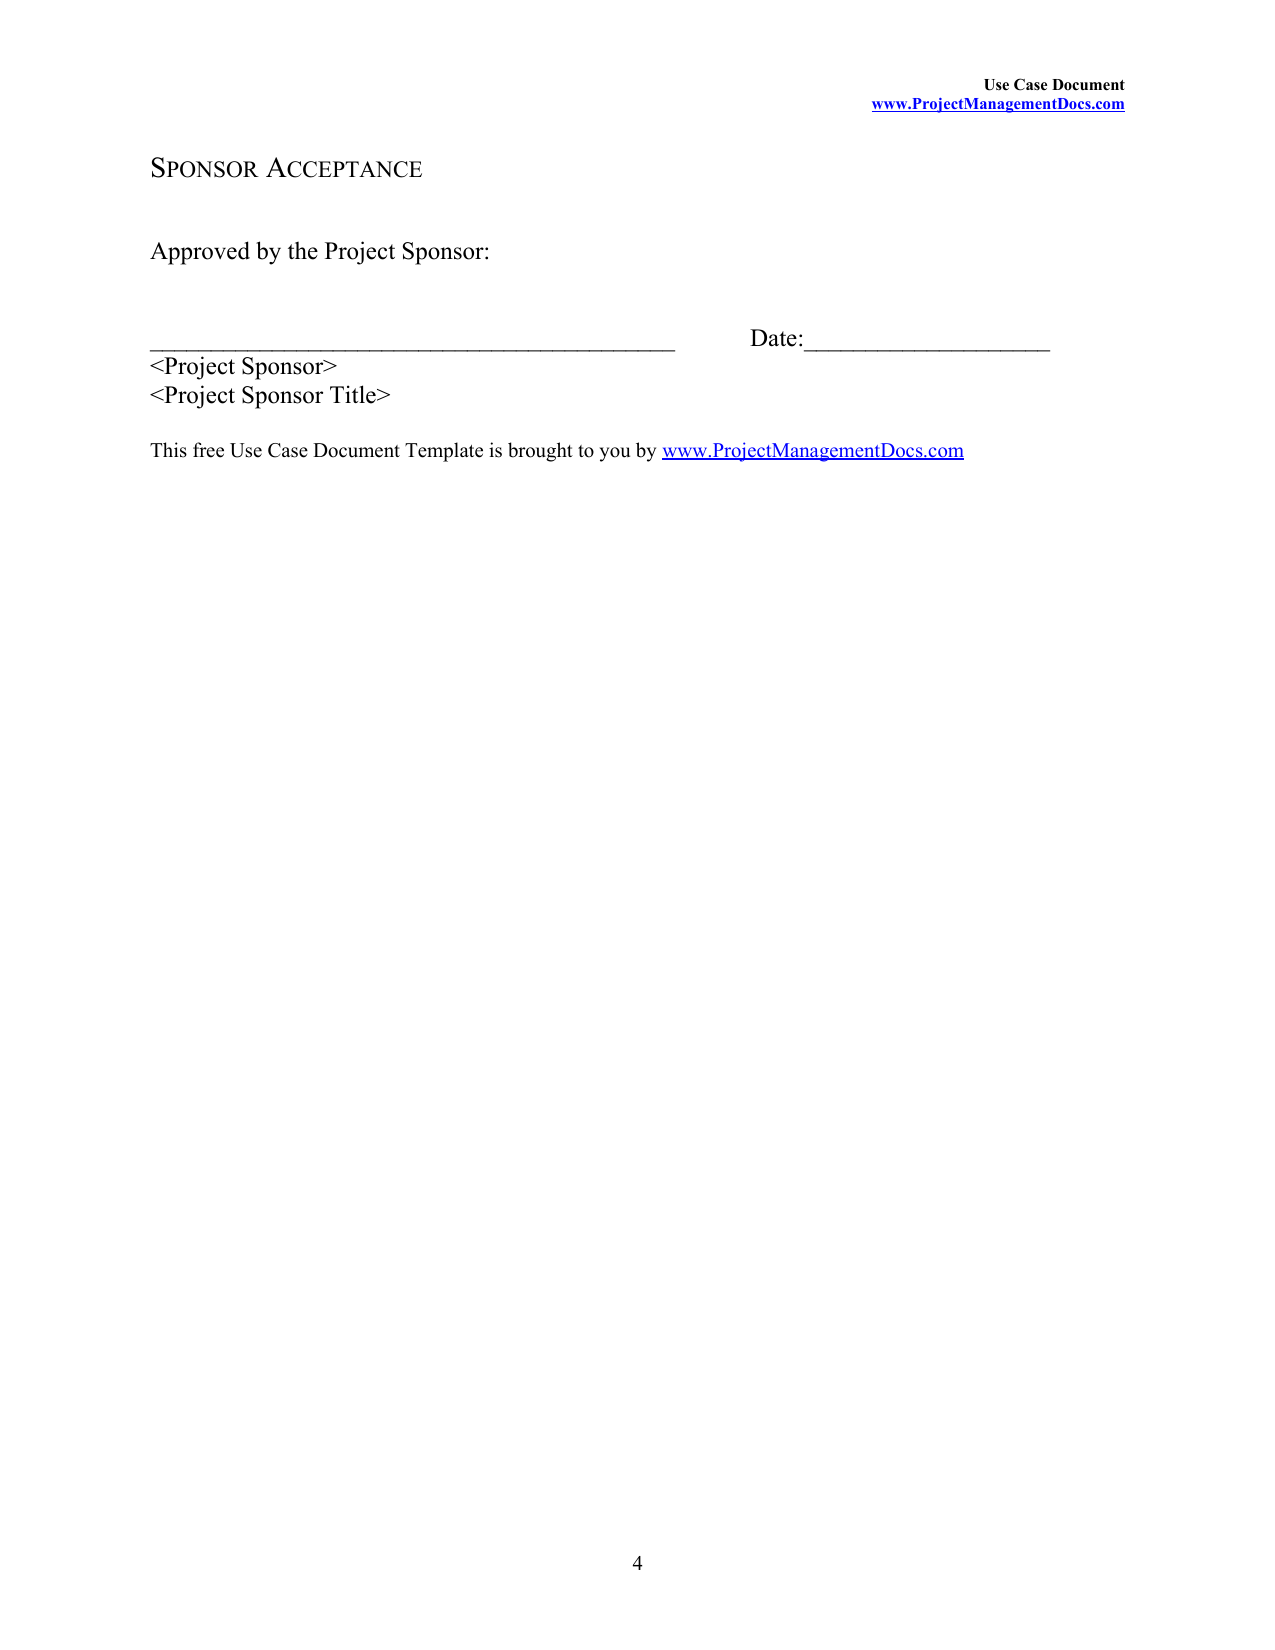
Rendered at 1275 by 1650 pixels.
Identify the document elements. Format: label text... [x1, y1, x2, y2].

text Sponsor Acceptance [150, 150, 1125, 183]
text <Project Sponsor> [150, 351, 1125, 380]
text This free Use Case Document Template is brought to you by www.ProjectManagementDocs.com [150, 438, 1125, 462]
text Date: [150, 323, 1125, 351]
text <Project Sponsor Title> [150, 380, 1125, 409]
text Approved by the Project Sponsor: [150, 236, 1125, 265]
